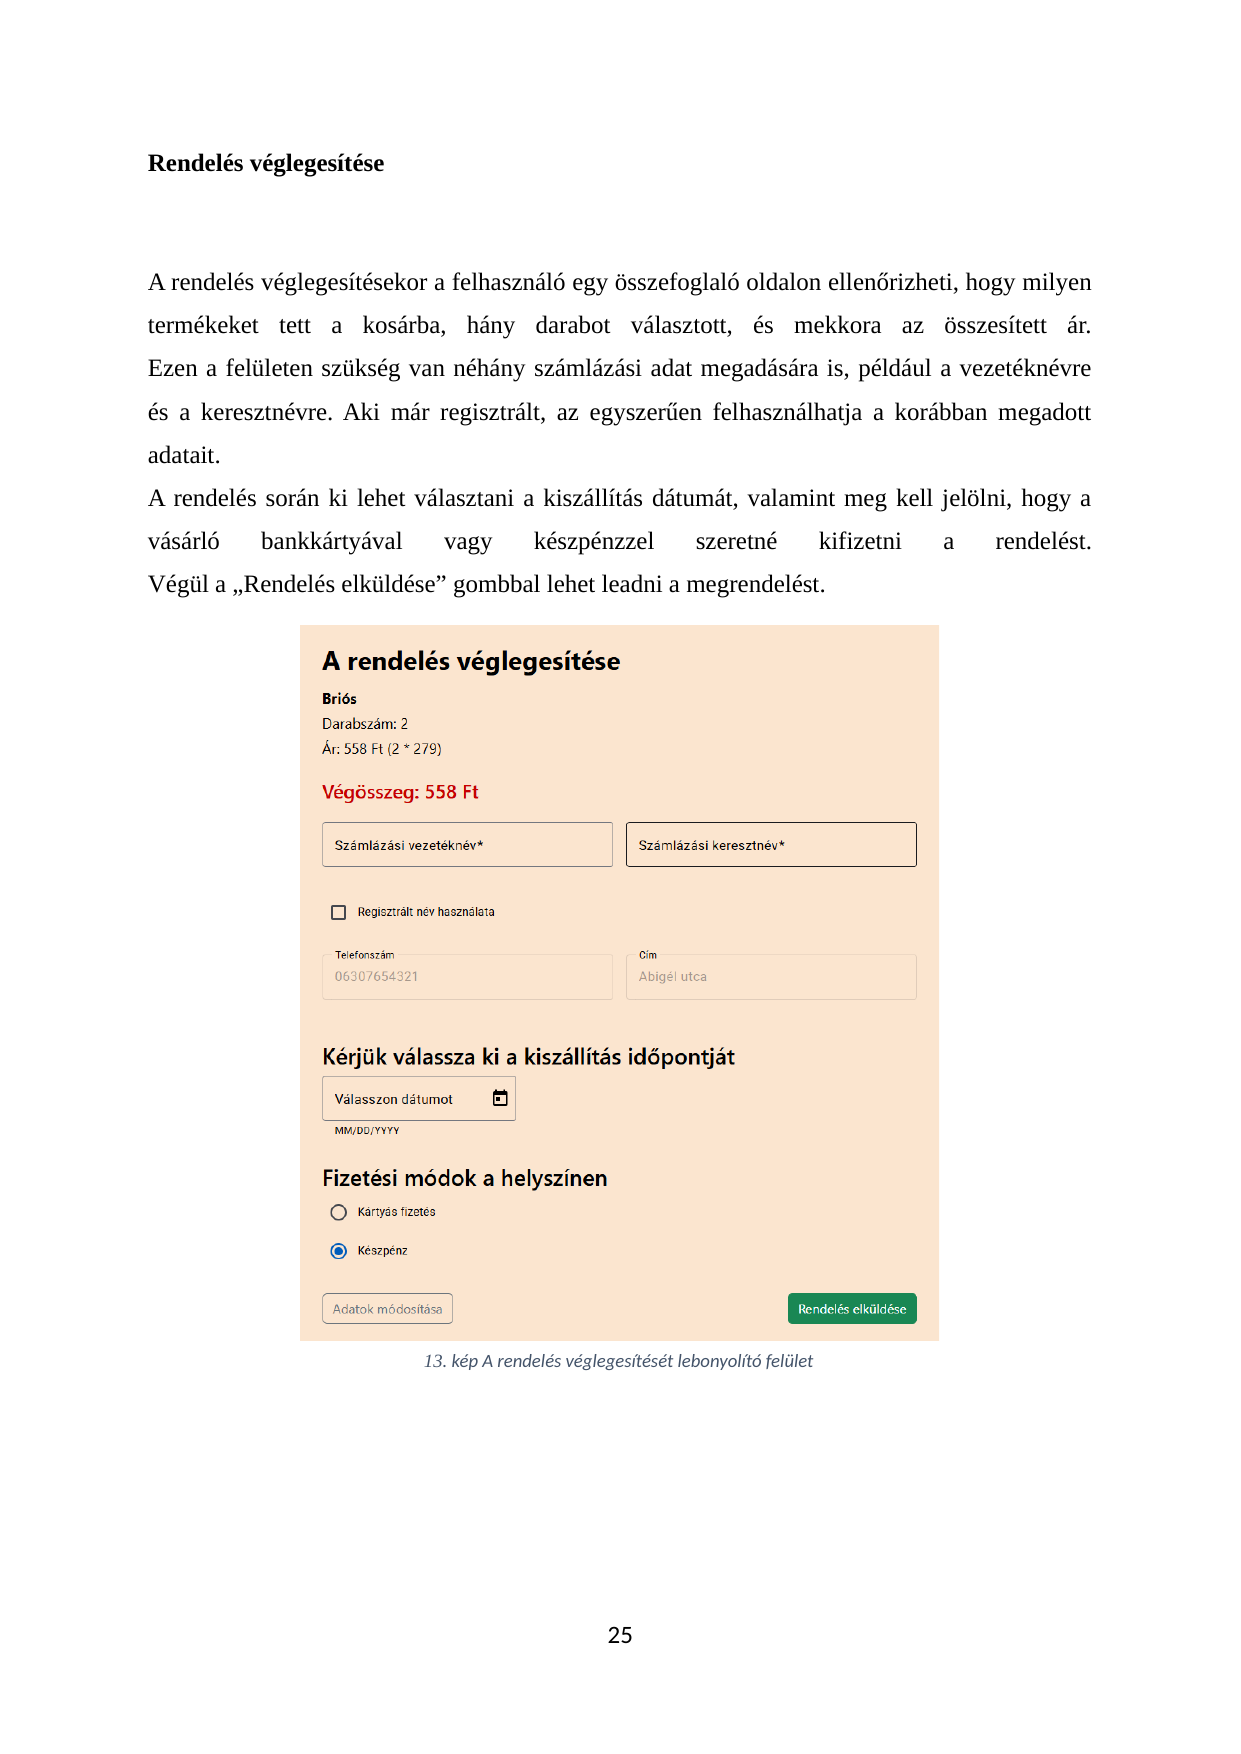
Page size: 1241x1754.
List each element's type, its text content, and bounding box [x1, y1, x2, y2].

picture [300, 625, 940, 1341]
text A rendelés véglegesítésekor a felhasználó egy összefoglaló oldalon ellenőrizheti, hogy milyen termékeket tett a kosárba, hány darabot választott, és mekkora az összesített ár. Ezen a felületen szükség van néhány számlázási adat megadására is, például a vezetéknévre és a keresztnévre. Aki már regisztrált, az egyszerűen felhasználhatja a korábban megadott adatait. A rendelés során ki lehet választani a kiszállítás dátumát, valamint meg kell jelölni, hogy a vásárló bankkártyával vagy készpénzzel szeretné kifizetni a rendelést. Végül a „Rendelés elküldése” gombbal lehet leadni a megrendelést. [148, 267, 1093, 598]
text Rendelés véglegesítése [148, 148, 1093, 176]
